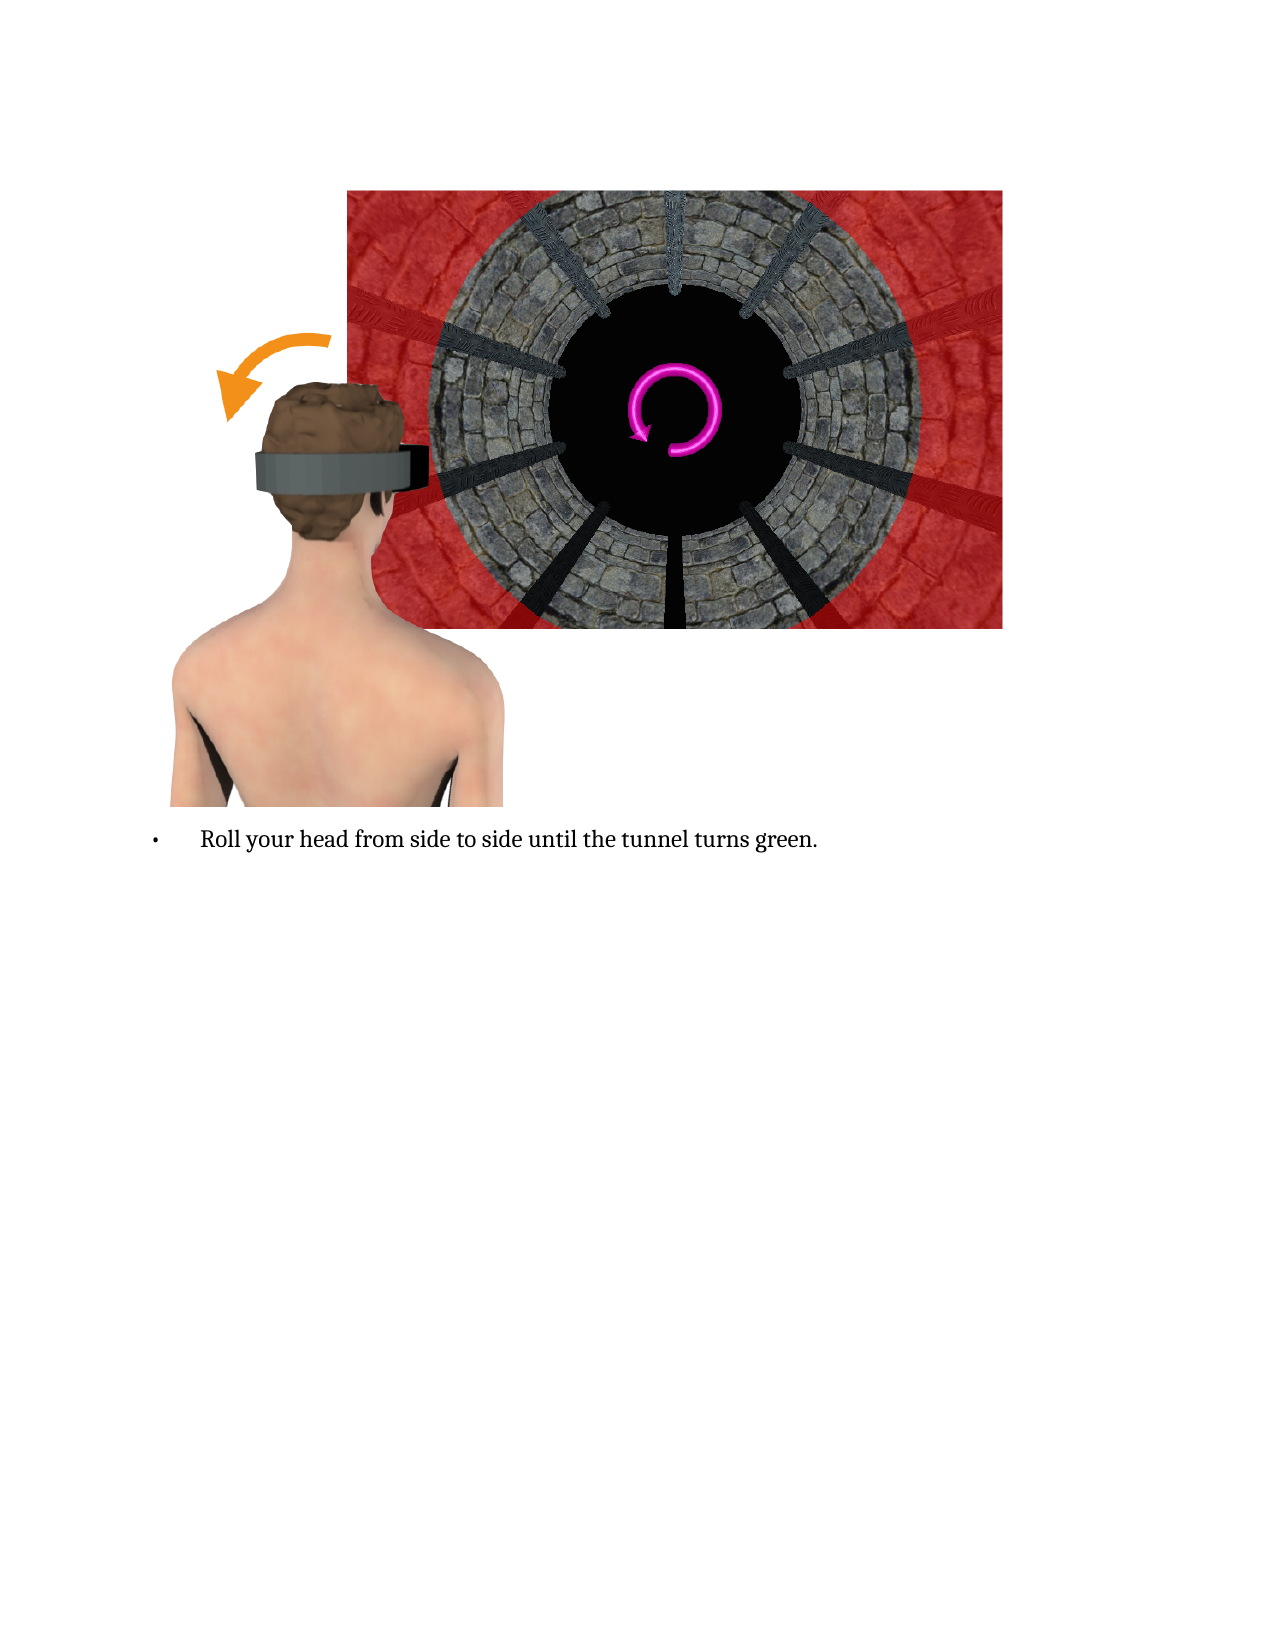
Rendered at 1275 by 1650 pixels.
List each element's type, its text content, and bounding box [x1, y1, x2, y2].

list Roll your head from side to side until the tunnel turns green. [150, 825, 1125, 854]
picture [168, 150, 1044, 807]
